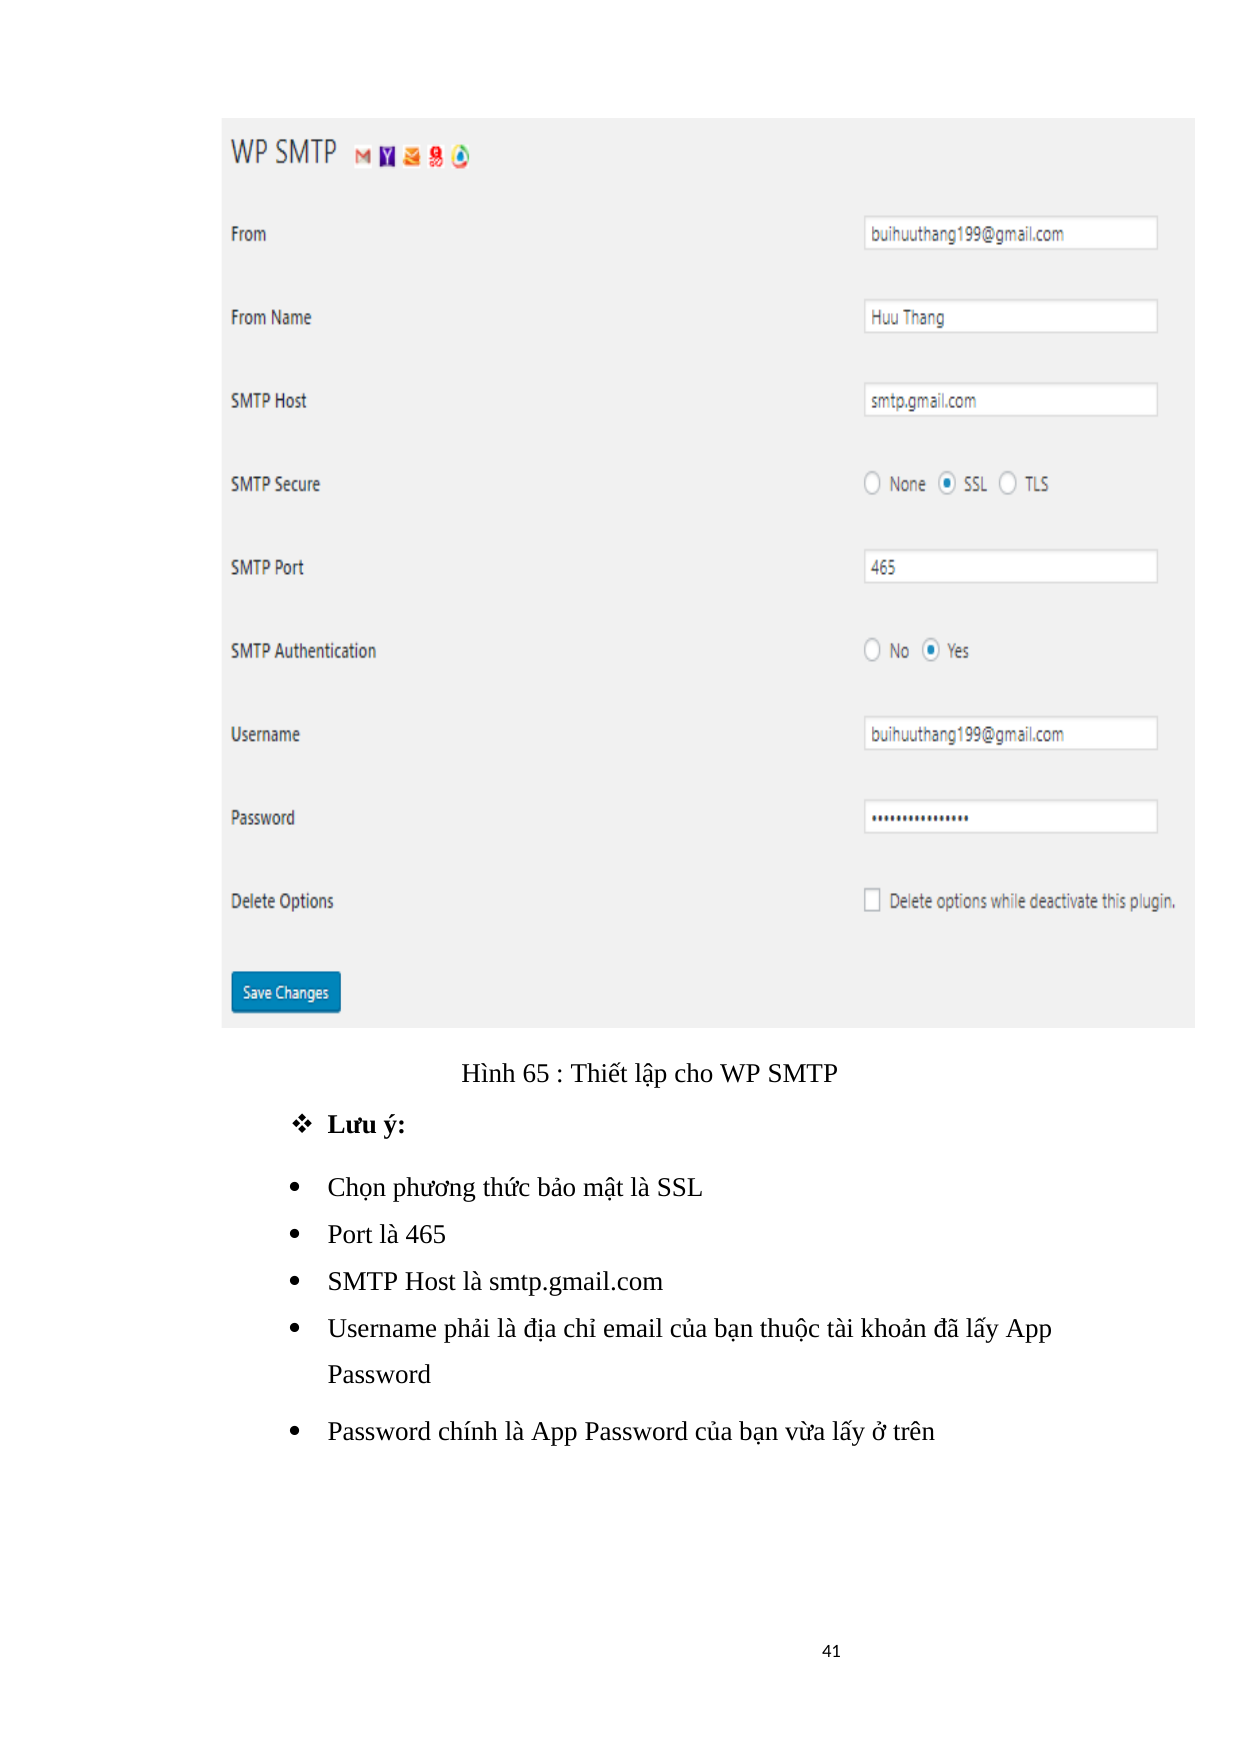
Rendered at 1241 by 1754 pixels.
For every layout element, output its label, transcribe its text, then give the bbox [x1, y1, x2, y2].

list SMTP Host là smtp.gmail.com [290, 1265, 1122, 1296]
list Username phải là địa chỉ email của bạn thuộc tài khoản đã lấy App Password [290, 1312, 1122, 1390]
list Port là 465 [290, 1218, 1122, 1249]
list Password chính là App Password của bạn vừa lấy ở trên [290, 1415, 1122, 1446]
text Hình 65 : Thiết lập cho WP SMTP [177, 1057, 1122, 1089]
list Lưu ý: [290, 1108, 1122, 1139]
list Chọn phương thức bảo mật là SSL [290, 1171, 1122, 1202]
picture [221, 118, 1195, 1028]
